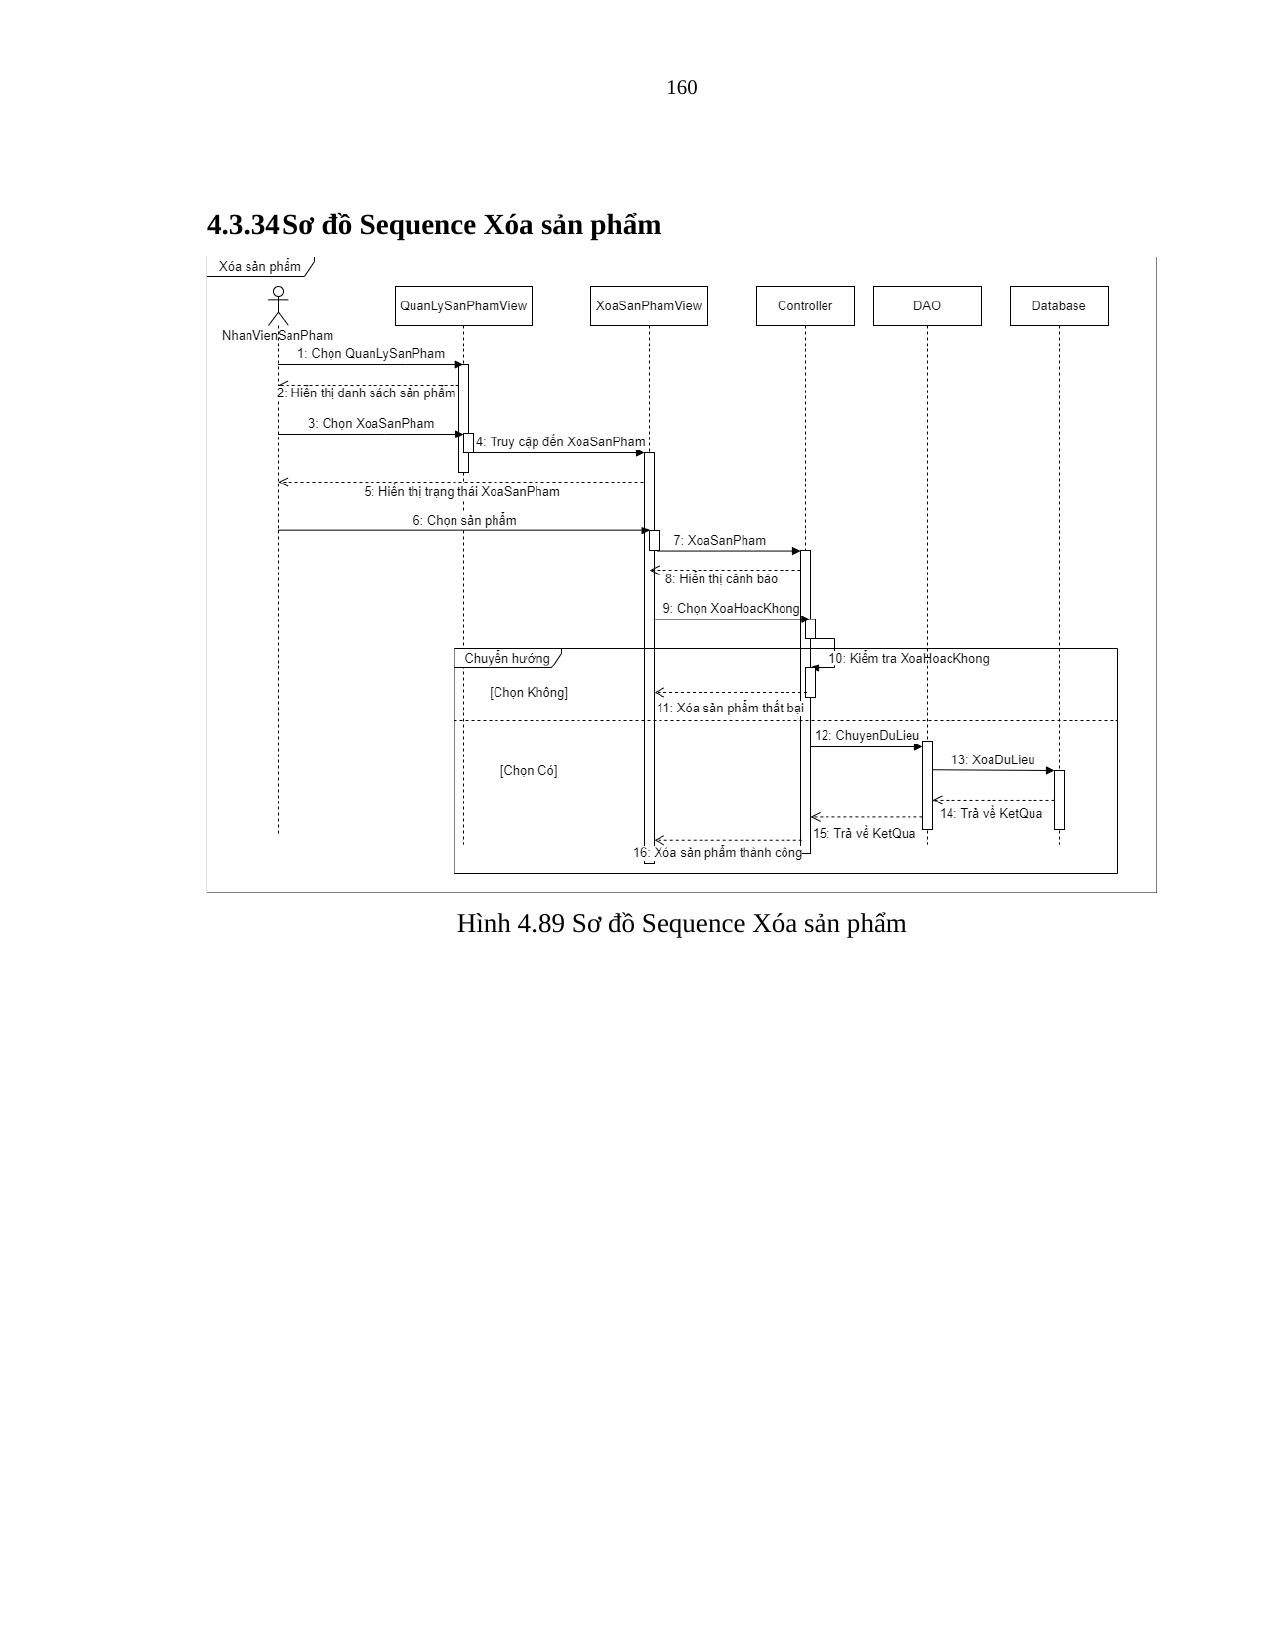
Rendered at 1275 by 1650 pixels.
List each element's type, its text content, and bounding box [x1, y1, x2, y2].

subtitle Sơ đồ Sequence Xóa sản phẩm [207, 207, 1157, 240]
text Hình . Sơ đồ Sequence Xóa sản phẩm [207, 907, 1157, 938]
picture [206, 257, 1157, 893]
